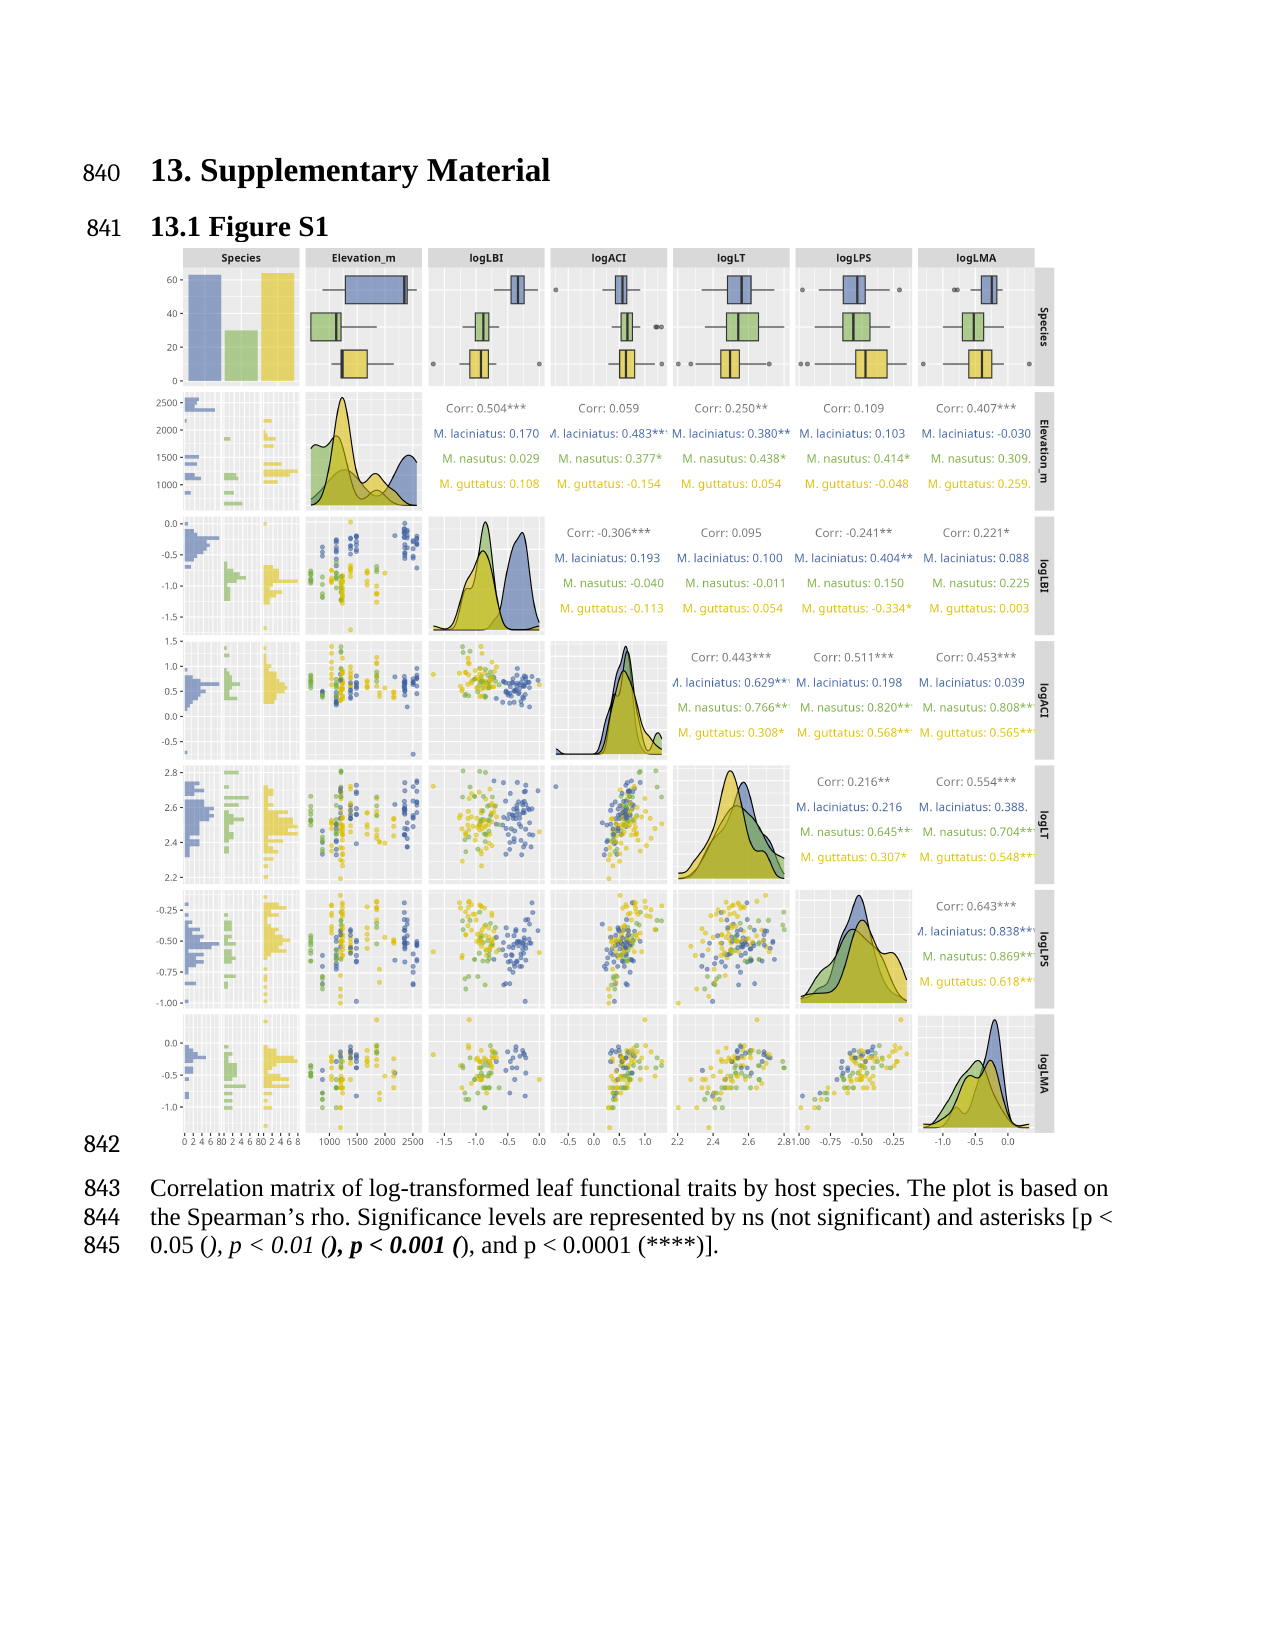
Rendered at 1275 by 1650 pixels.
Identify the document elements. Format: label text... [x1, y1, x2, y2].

subtitle 13. Supplementary Material [150, 150, 1125, 188]
subtitle 13.1 Figure S1 [150, 209, 1125, 243]
picture [150, 242, 1060, 1153]
text Correlation matrix of log-transformed leaf functional traits by host species. The plot is based on the Spearman’s rho. Significance levels are represented by ns (not significant) and asterisks [p < 0.05 (), p < 0.01 (), p < 0.001 (), and p < 0.0001 (****)]. [150, 1173, 1125, 1259]
